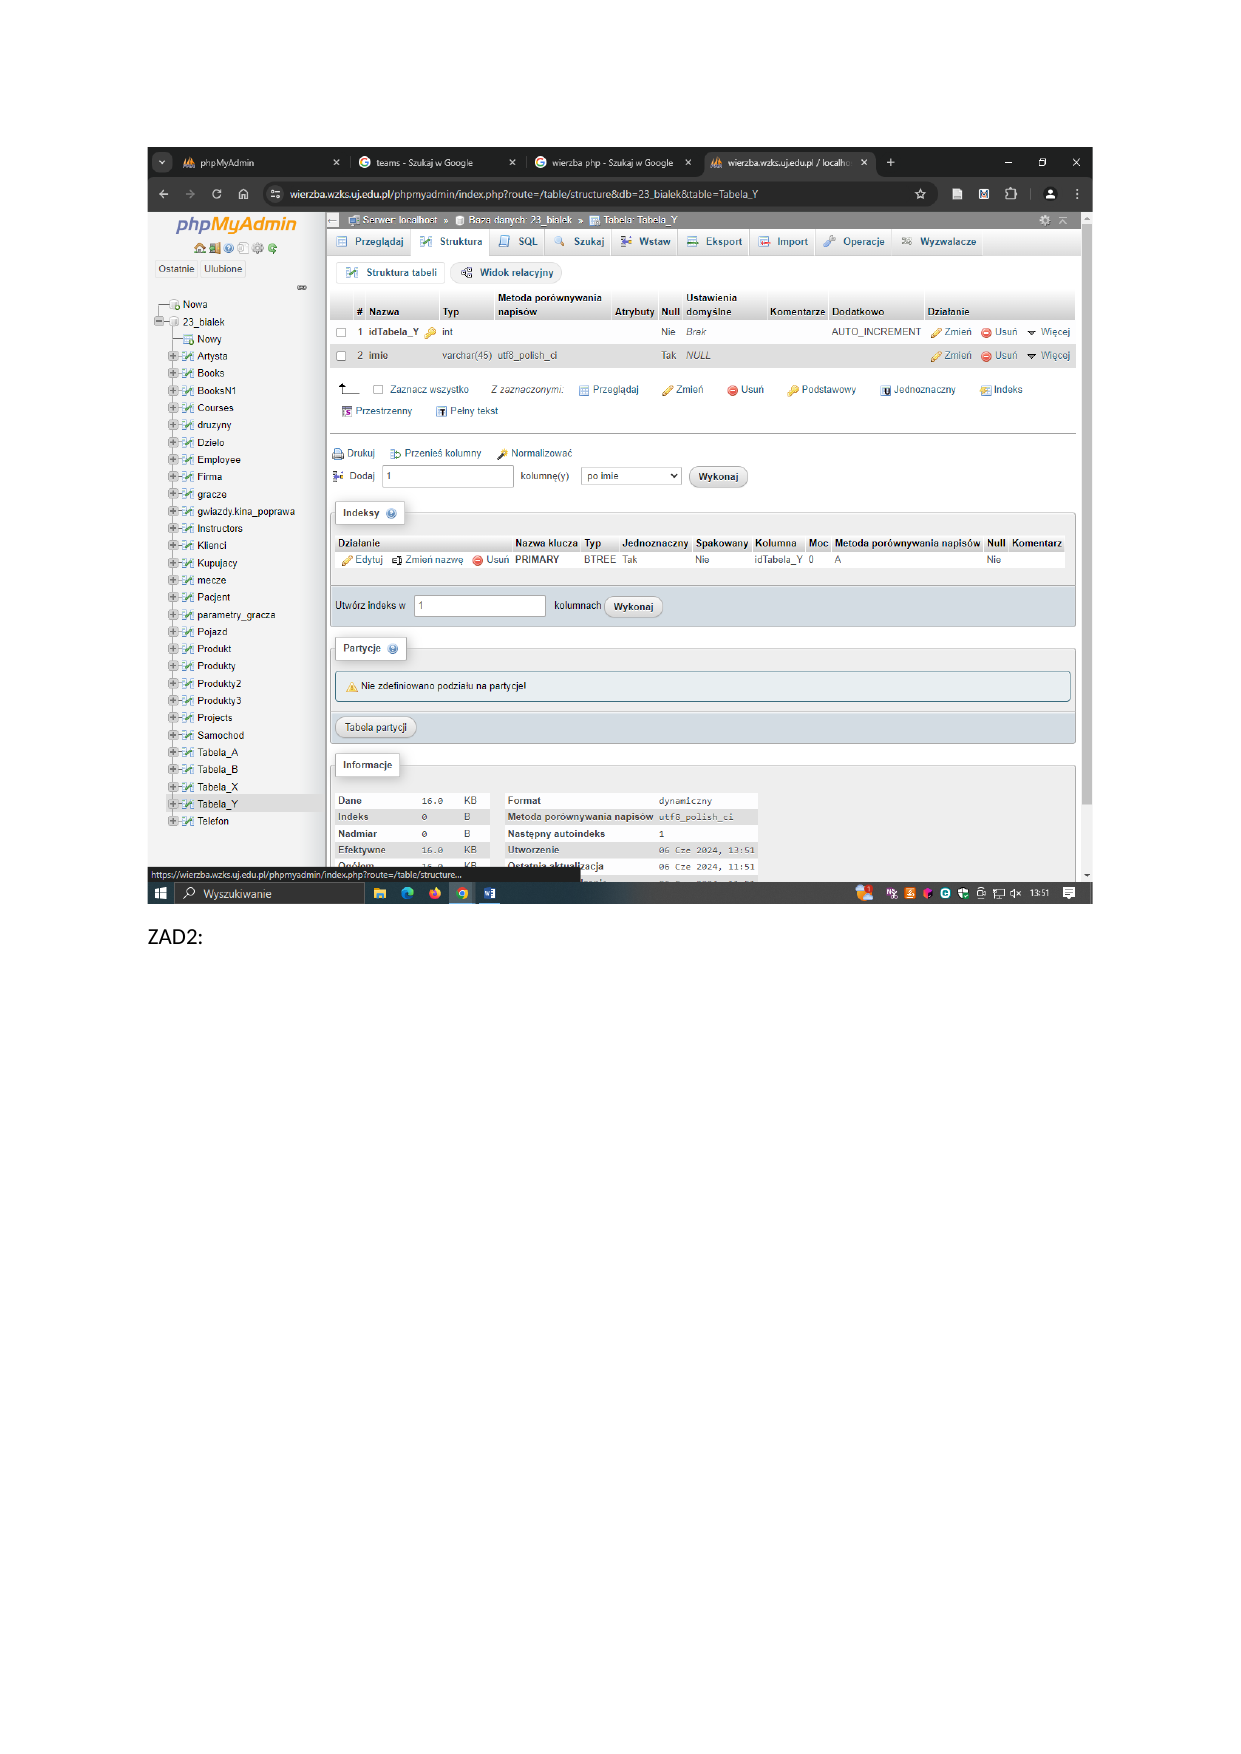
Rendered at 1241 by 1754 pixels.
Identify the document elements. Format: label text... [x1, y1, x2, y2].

text ZAD2: [148, 922, 1093, 951]
picture [147, 147, 1093, 904]
